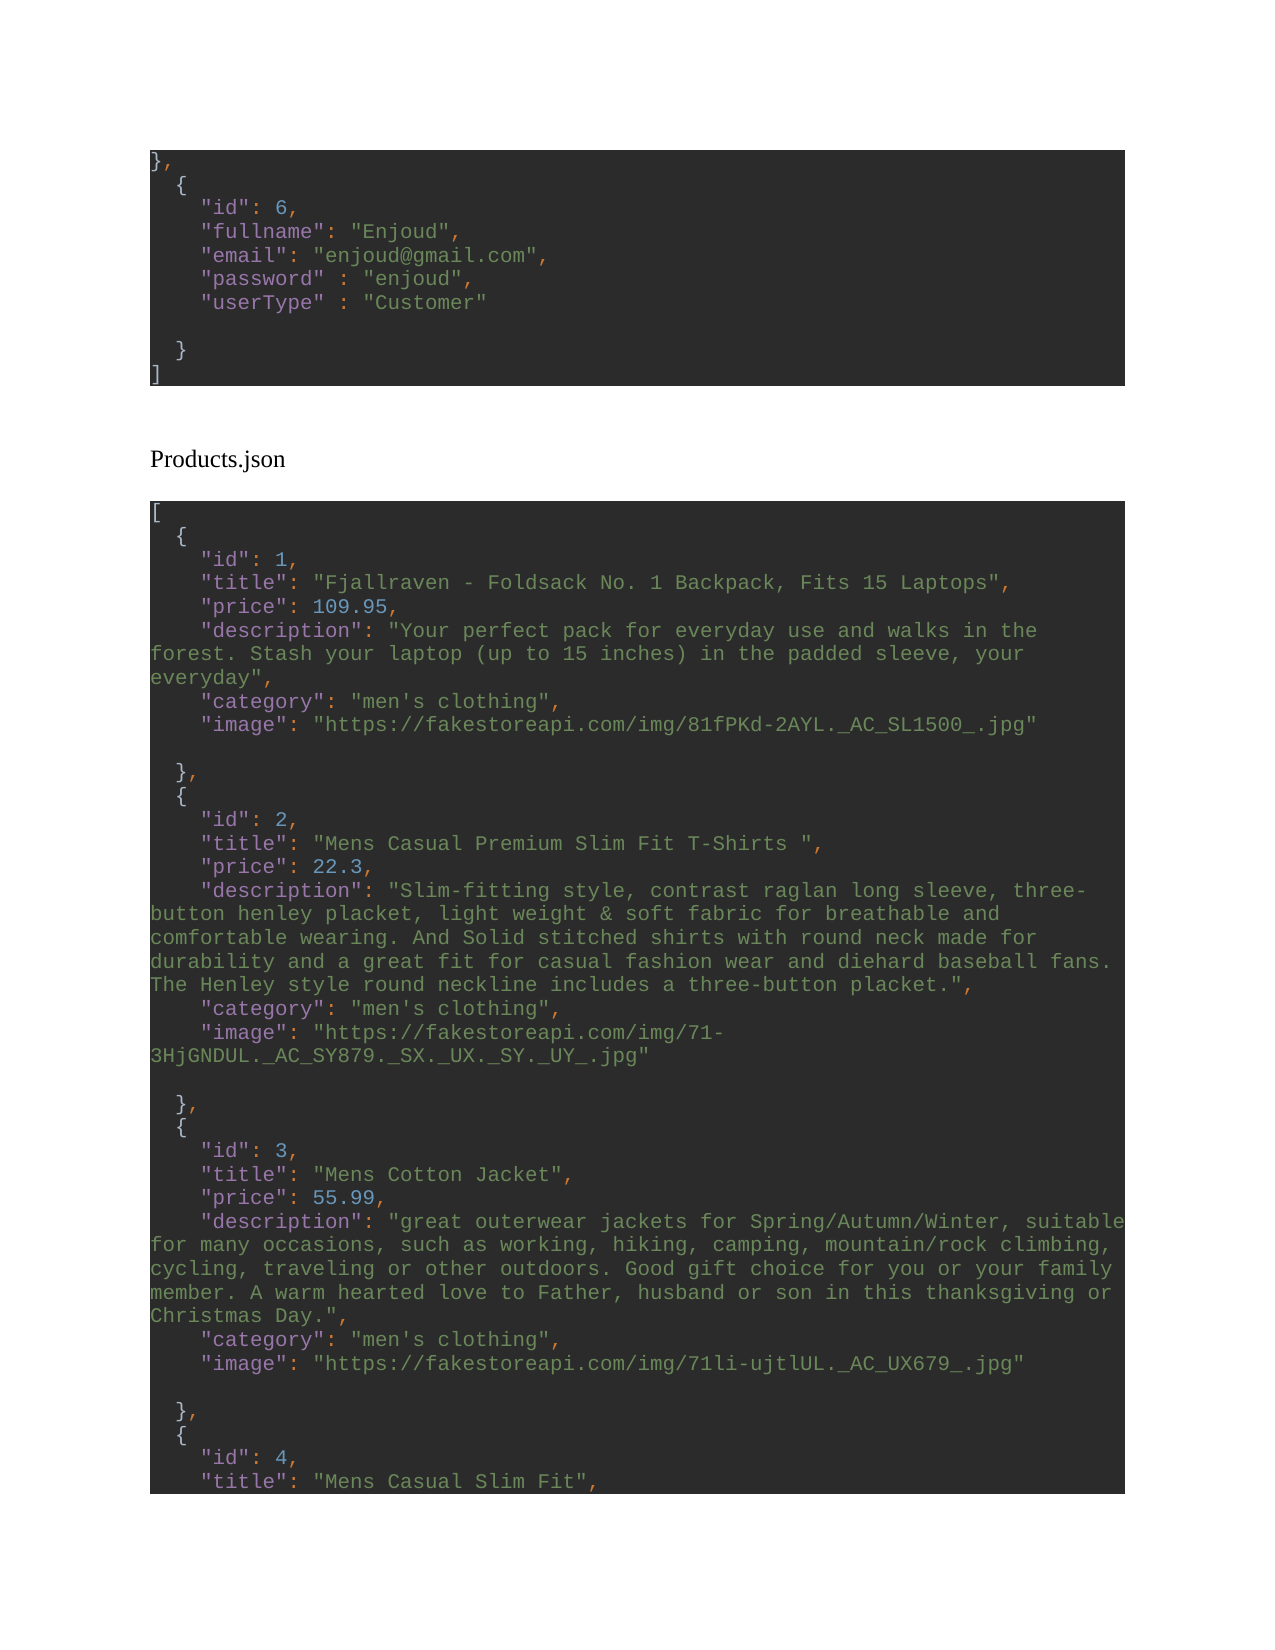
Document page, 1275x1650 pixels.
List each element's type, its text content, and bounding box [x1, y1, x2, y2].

text Products.json [150, 444, 1125, 473]
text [150, 501, 1125, 1494]
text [150, 150, 1125, 386]
